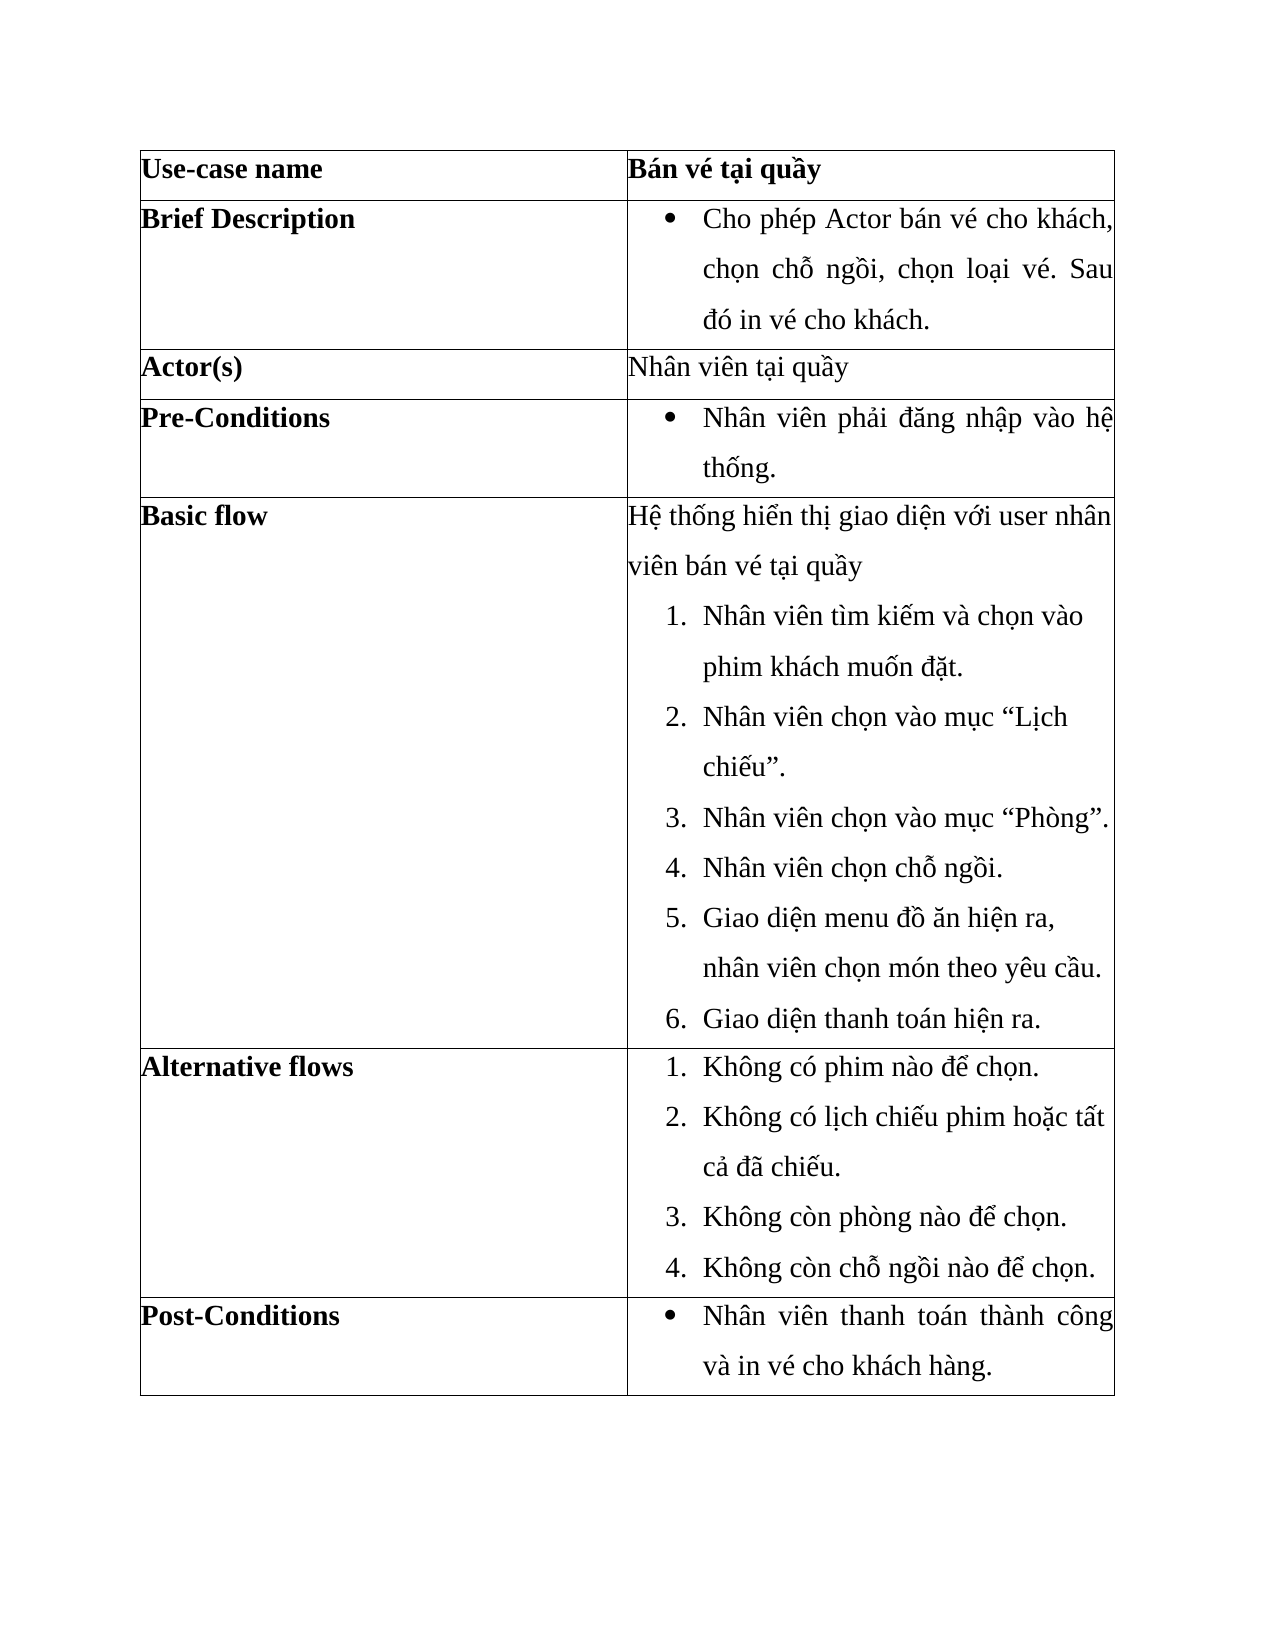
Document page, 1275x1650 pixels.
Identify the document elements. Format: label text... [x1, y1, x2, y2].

table_cell Actor(s) [141, 350, 627, 399]
table_header Bán vé tại quầy [628, 151, 1114, 200]
table_cell Cho phép Actor bán vé cho khách, chọn chỗ ngồi, chọn loại vé. Sau đó in vé cho khách. [628, 201, 1114, 348]
table_cell Alternative flows [141, 1049, 627, 1297]
table_cell Nhân viên tại quầy [628, 350, 1114, 399]
table_cell Basic flow [141, 498, 627, 1048]
table_cell Hệ thống hiển thị giao diện với user nhân viên bán vé tại quầy Nhân viên tìm kiếm và chọn vào phim khách muốn đặt. Nhân viên chọn vào mục “Lịch chiếu”. Nhân viên chọn vào mục “Phòng”. Nhân viên chọn chỗ ngồi. Giao diện menu đồ ăn hiện ra, nhân viên chọn món theo yêu cầu. Giao diện thanh toán hiện ra. [628, 498, 1114, 1048]
table_cell Không có phim nào để chọn. Không có lịch chiếu phim hoặc tất cả đã chiếu. Không còn phòng nào để chọn. Không còn chỗ ngồi nào để chọn. [628, 1049, 1114, 1297]
table_header Use-case name [141, 151, 627, 200]
table_cell Nhân viên phải đăng nhập vào hệ thống. [628, 400, 1114, 497]
table_cell Nhân viên thanh toán thành công và in vé cho khách hàng. [628, 1298, 1114, 1395]
table_cell Post-Conditions [141, 1298, 627, 1395]
table_cell Pre-Conditions [141, 400, 627, 497]
table_cell Brief Description [141, 201, 627, 348]
